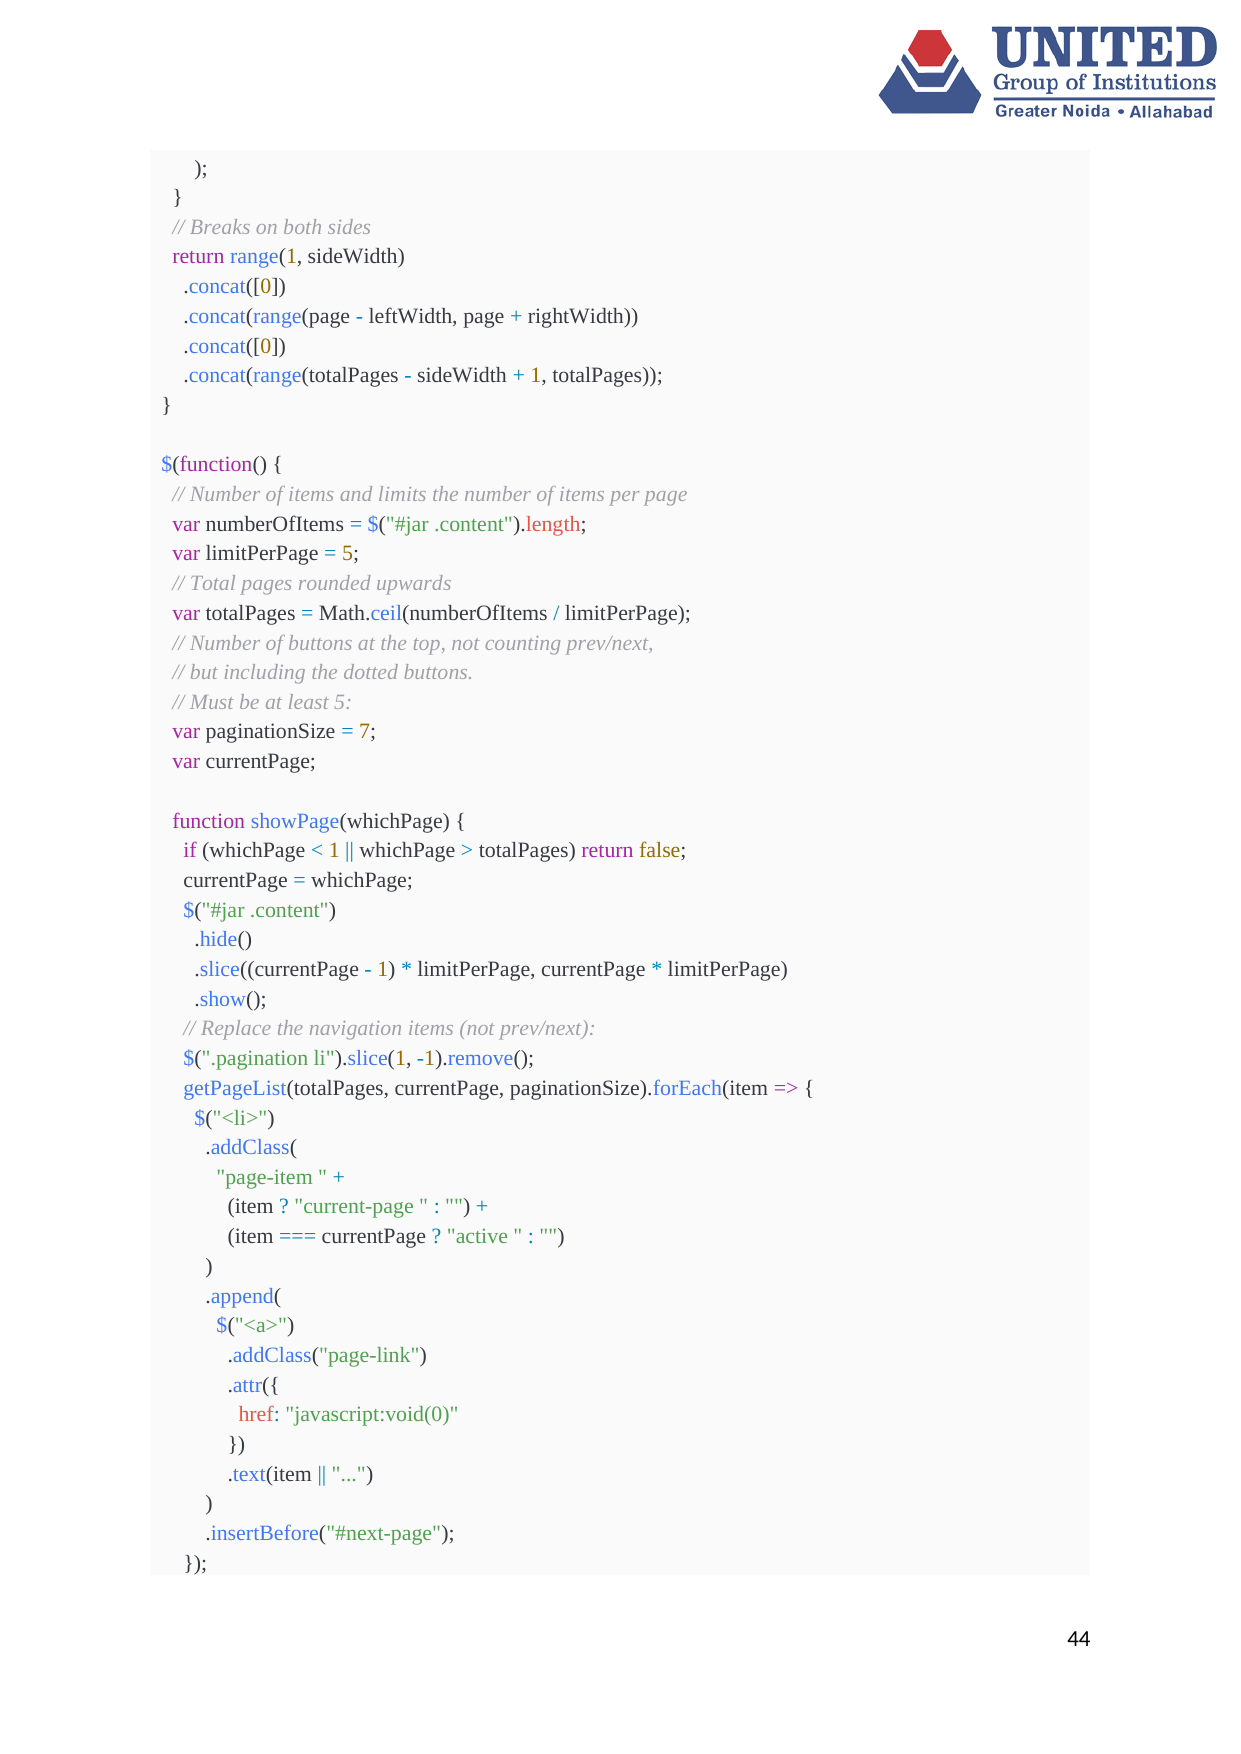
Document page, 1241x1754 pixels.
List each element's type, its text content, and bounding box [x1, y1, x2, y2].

text .concat([0]) [150, 328, 1090, 358]
text if (whichPage < 1 || whichPage > totalPages) return false; [150, 833, 1090, 862]
text href: "javascript:void(0)" [150, 1397, 1090, 1427]
text .attr({ [150, 1367, 1090, 1397]
text // Breaks on both sides [150, 209, 1090, 239]
text var limitPerPage = 5; [150, 536, 1090, 566]
text // Replace the navigation items (not prev/next): [150, 1011, 1090, 1041]
text var paginationSize = 7; [150, 714, 1090, 744]
text ); [150, 150, 1090, 180]
picture [873, 20, 1218, 124]
text $(function() { [150, 447, 1090, 477]
text } [150, 180, 1090, 209]
text // but including the dotted buttons. [150, 655, 1090, 684]
picture [553, 606, 559, 620]
text // Number of buttons at the top, not counting prev/next, [150, 625, 1090, 655]
text .show(); [150, 981, 1090, 1011]
text .append( [150, 1278, 1090, 1308]
text $("<a>") [150, 1308, 1090, 1337]
text return range(1, sideWidth) [150, 239, 1090, 269]
text var numberOfItems = $("#jar .content").length; [150, 506, 1090, 536]
text }); [150, 1545, 1090, 1575]
text .concat([0]) [150, 269, 1090, 298]
text .hide() [150, 922, 1090, 952]
text var totalPages = Math.ceil(numberOfItems / limitPerPage); [150, 595, 1090, 625]
text currentPage = whichPage; [150, 862, 1090, 892]
picture [461, 845, 471, 855]
text "page-item " + [150, 1159, 1090, 1189]
text .addClass("page-link") [150, 1337, 1090, 1367]
text $("<li>") [150, 1100, 1090, 1130]
text .text(item || "...") [150, 1456, 1090, 1486]
text ) [150, 1486, 1090, 1516]
text .concat(range(totalPages - sideWidth + 1, totalPages)); [150, 358, 1090, 387]
text (item === currentPage ? "active " : "") [150, 1219, 1090, 1248]
picture [311, 845, 321, 855]
text .slice((currentPage - 1) * limitPerPage, currentPage * limitPerPage) [150, 952, 1090, 981]
text // Number of items and limits the number of items per page [150, 477, 1090, 506]
text ) [150, 1248, 1090, 1278]
text var currentPage; [150, 744, 1090, 773]
text }) [150, 1427, 1090, 1456]
text .insertBefore("#next-page"); [150, 1516, 1090, 1545]
text (item ? "current-page " : "") + [150, 1189, 1090, 1219]
text .concat(range(page - leftWidth, page + rightWidth)) [150, 298, 1090, 328]
text $(".pagination li").slice(1, -1).remove(); [150, 1041, 1090, 1070]
text $("#jar .content") [150, 892, 1090, 922]
picture [476, 1201, 486, 1211]
text // Must be at least 5: [150, 684, 1090, 714]
text .addClass( [150, 1130, 1090, 1159]
text function showPage(whichPage) { [150, 803, 1090, 833]
text } [150, 387, 1090, 417]
text getPageList(totalPages, currentPage, paginationSize).forEach(item => { [150, 1070, 1090, 1100]
text // Total pages rounded upwards [150, 566, 1090, 595]
